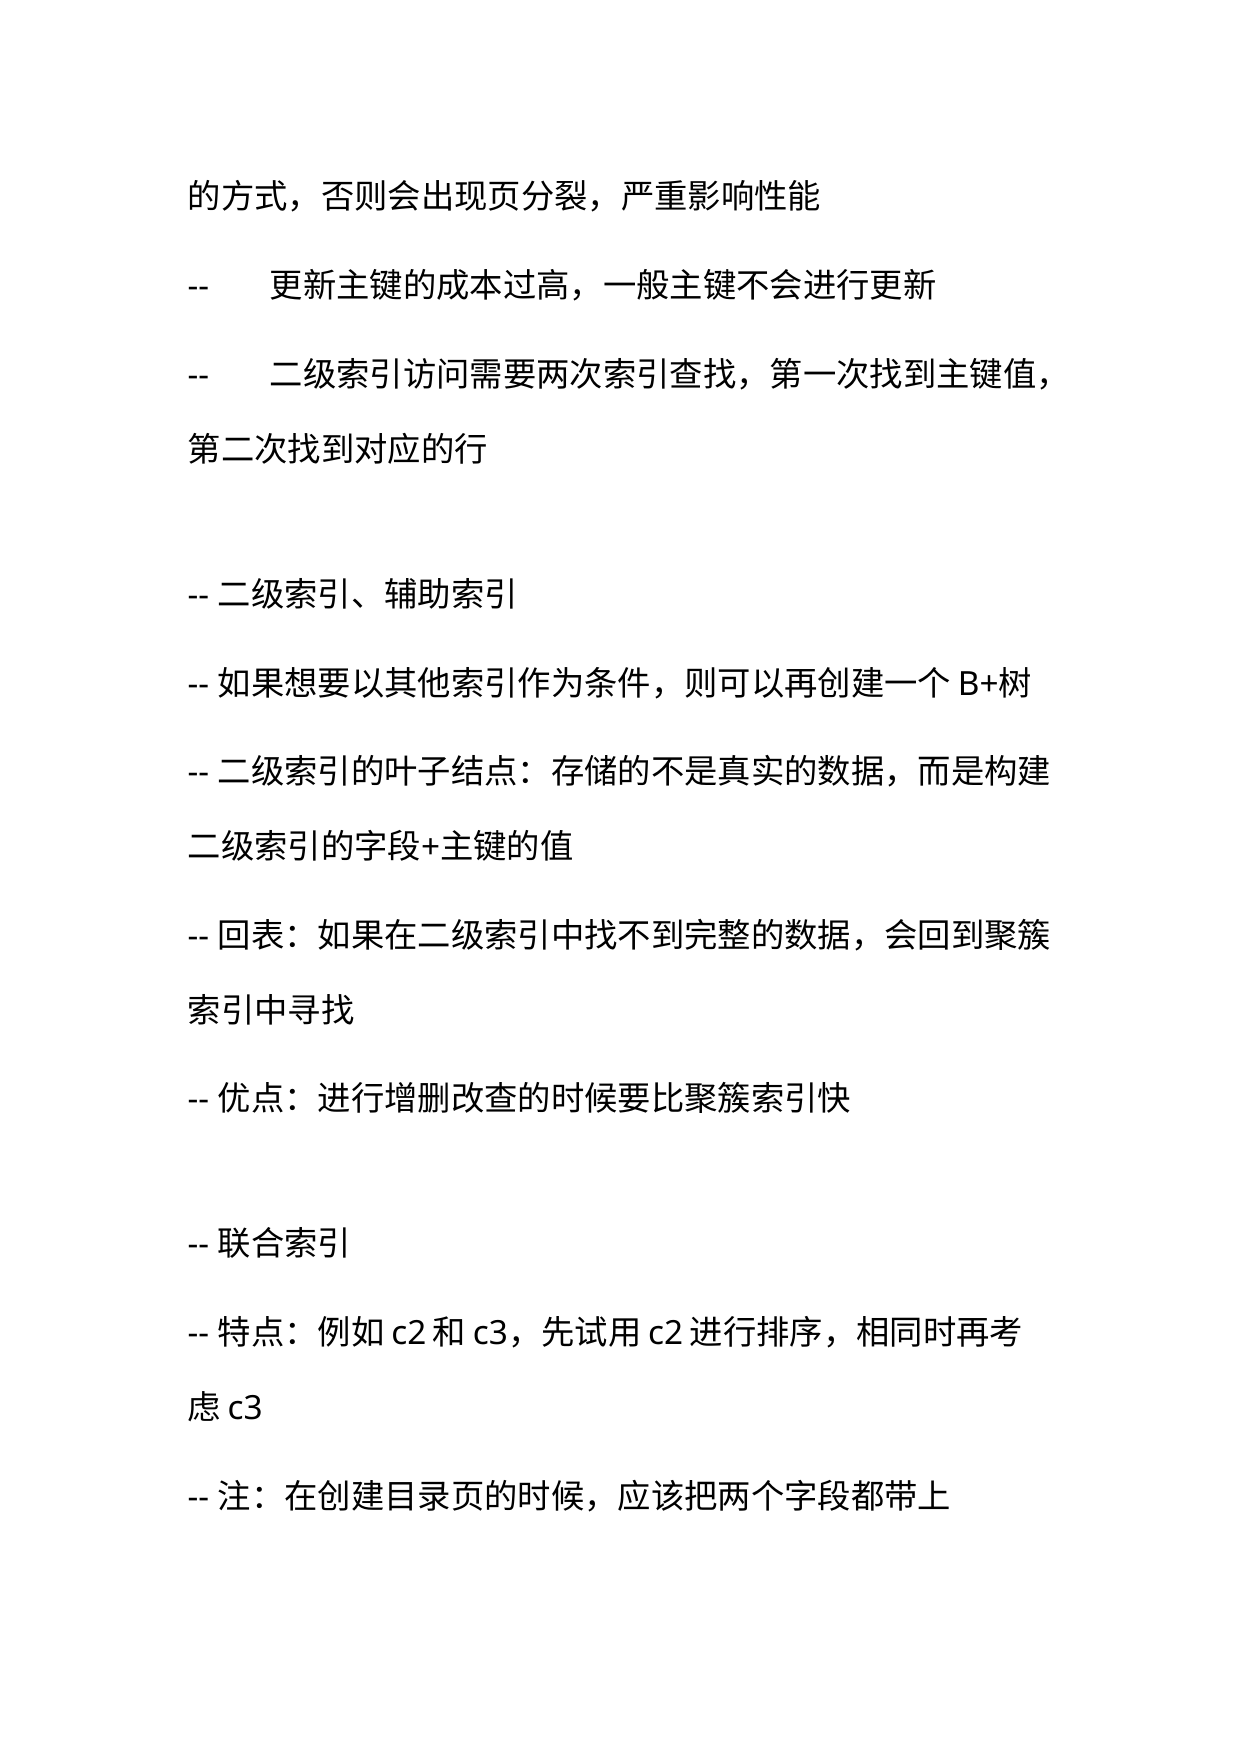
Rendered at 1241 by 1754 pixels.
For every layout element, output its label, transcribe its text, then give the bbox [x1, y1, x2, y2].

text -- 二级索引访问需要两次索引查找，第一次找到主键值，第二次找到对应的行 [187, 340, 1053, 479]
text -- 二级索引、辅助索引 [187, 559, 1053, 624]
text -- 如果想要以其他索引作为条件，则可以再创建一个B+树 [187, 648, 1053, 713]
text -- 二级索引的叶子结点：存储的不是真实的数据，而是构建二级索引的字段+主键的值 [187, 737, 1053, 877]
text -- 注：在创建目录页的时候，应该把两个字段都带上 [187, 1461, 1053, 1526]
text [187, 162, 1053, 227]
text -- 优点：进行增删改查的时候要比聚簇索引快 [187, 1064, 1053, 1129]
text -- 更新主键的成本过高，一般主键不会进行更新 [187, 251, 1053, 316]
text -- 回表：如果在二级索引中找不到完整的数据，会回到聚簇索引中寻找 [187, 900, 1053, 1040]
text -- 联合索引 [187, 1209, 1053, 1274]
text -- 特点：例如c2和c3，先试用c2进行排序，相同时再考虑c3 [187, 1298, 1053, 1437]
